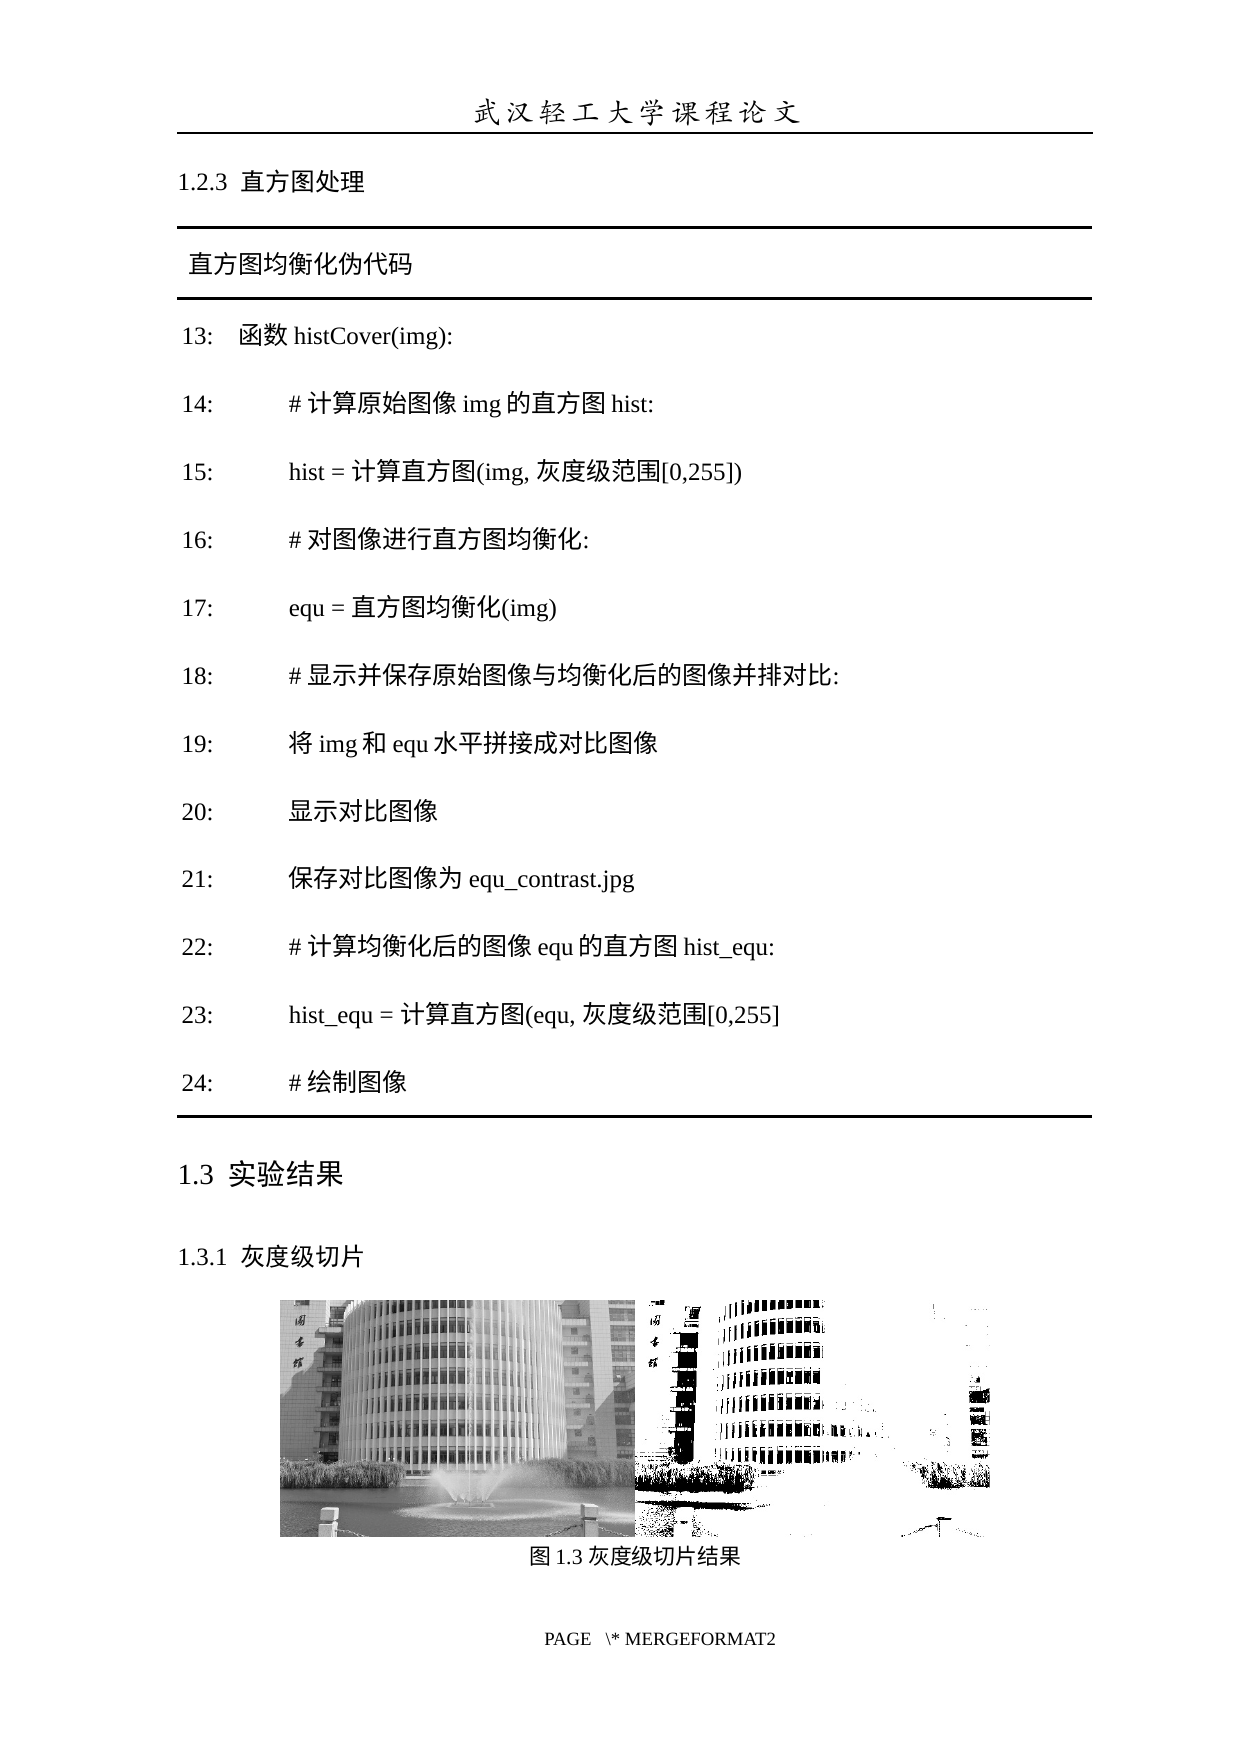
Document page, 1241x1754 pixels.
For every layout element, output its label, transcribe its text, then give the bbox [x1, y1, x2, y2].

subtitle 实验结果 [177, 1139, 1093, 1207]
subtitle 直方图处理 [177, 164, 1093, 198]
table_cell 函数histCover(img): # 计算原始图像img的直方图hist: hist = 计算直方图(img, 灰度级范围[0,255]) # 对图像进行直方图均衡化: equ = 直方图均衡化(img) # 显示并保存原始图像与均衡化后的图像并排对比: 将img和equ水平拼接成对比图像 [177, 300, 1092, 775]
picture [280, 1300, 990, 1537]
table_cell 保存对比图像为equ_contrast.jpg # 计算均衡化后的图像equ的直方图hist_equ: hist_equ = 计算直方图(equ, 灰度级范围[0,255] # 绘制图像 [177, 843, 1092, 1115]
subtitle 灰度级切片 [177, 1239, 1093, 1273]
table_cell 显示对比图像 [177, 775, 1092, 843]
text 图1.3 灰度级切片结果 [177, 1538, 1093, 1572]
table_header 直方图均衡化伪代码 [177, 229, 1092, 297]
